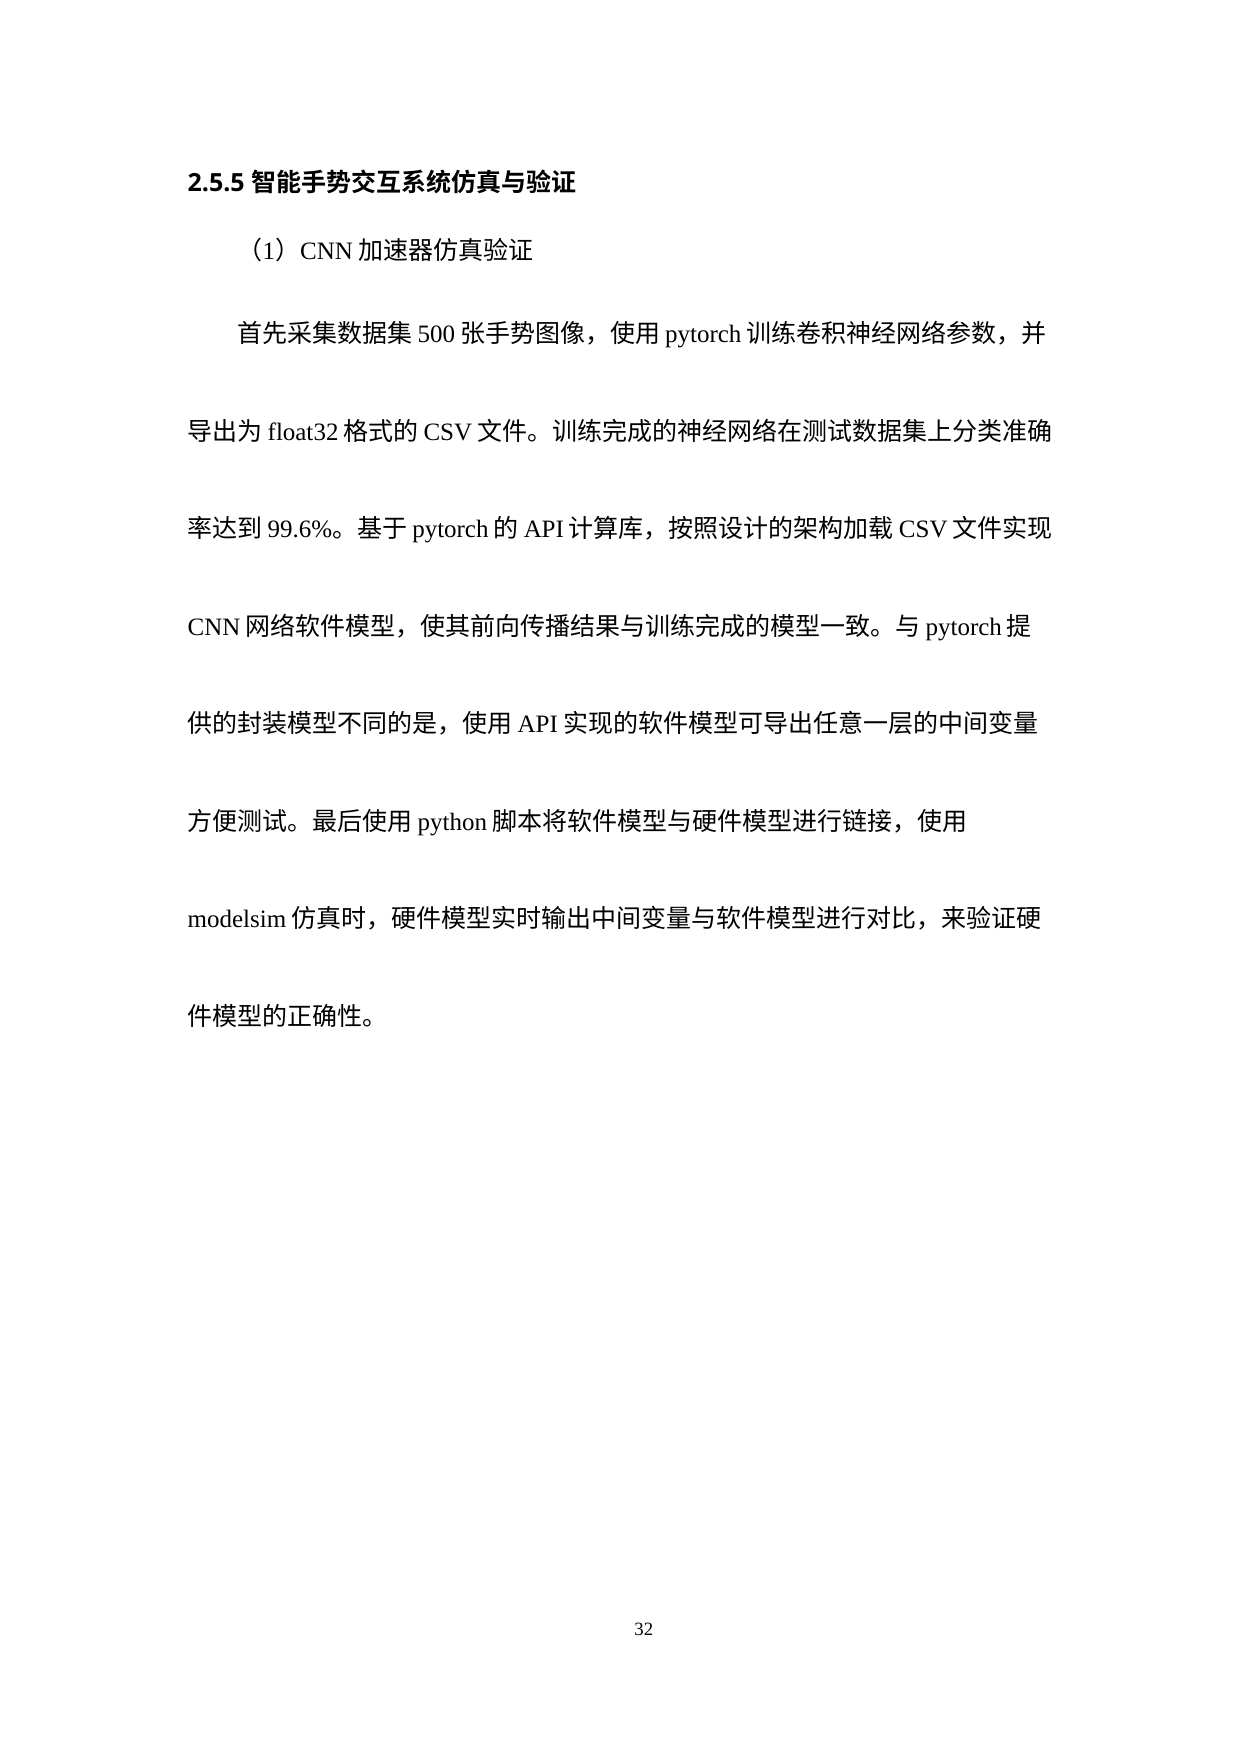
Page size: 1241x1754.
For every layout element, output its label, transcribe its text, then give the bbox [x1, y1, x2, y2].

text （1）CNN加速器仿真验证 [187, 216, 1053, 281]
text 首先采集数据集500张手势图像，使用pytorch训练卷积神经网络参数，并导出为float32格式的CSV文件。训练完成的神经网络在测试数据集上分类准确率达到99.6%。基于pytorch的API计算库，按照设计的架构加载CSV文件实现CNN网络软件模型，使其前向传播结果与训练完成的模型一致。与pytorch提供的封装模型不同的是，使用API实现的软件模型可导出任意一层的中间变量方便测试。最后使用python脚本将软件模型与硬件模型进行链接，使用modelsim仿真时，硬件模型实时输出中间变量与软件模型进行对比，来验证硬件模型的正确性。 [187, 299, 1053, 1047]
subtitle 2.5.5 智能手势交互系统仿真与验证 [187, 162, 1053, 198]
